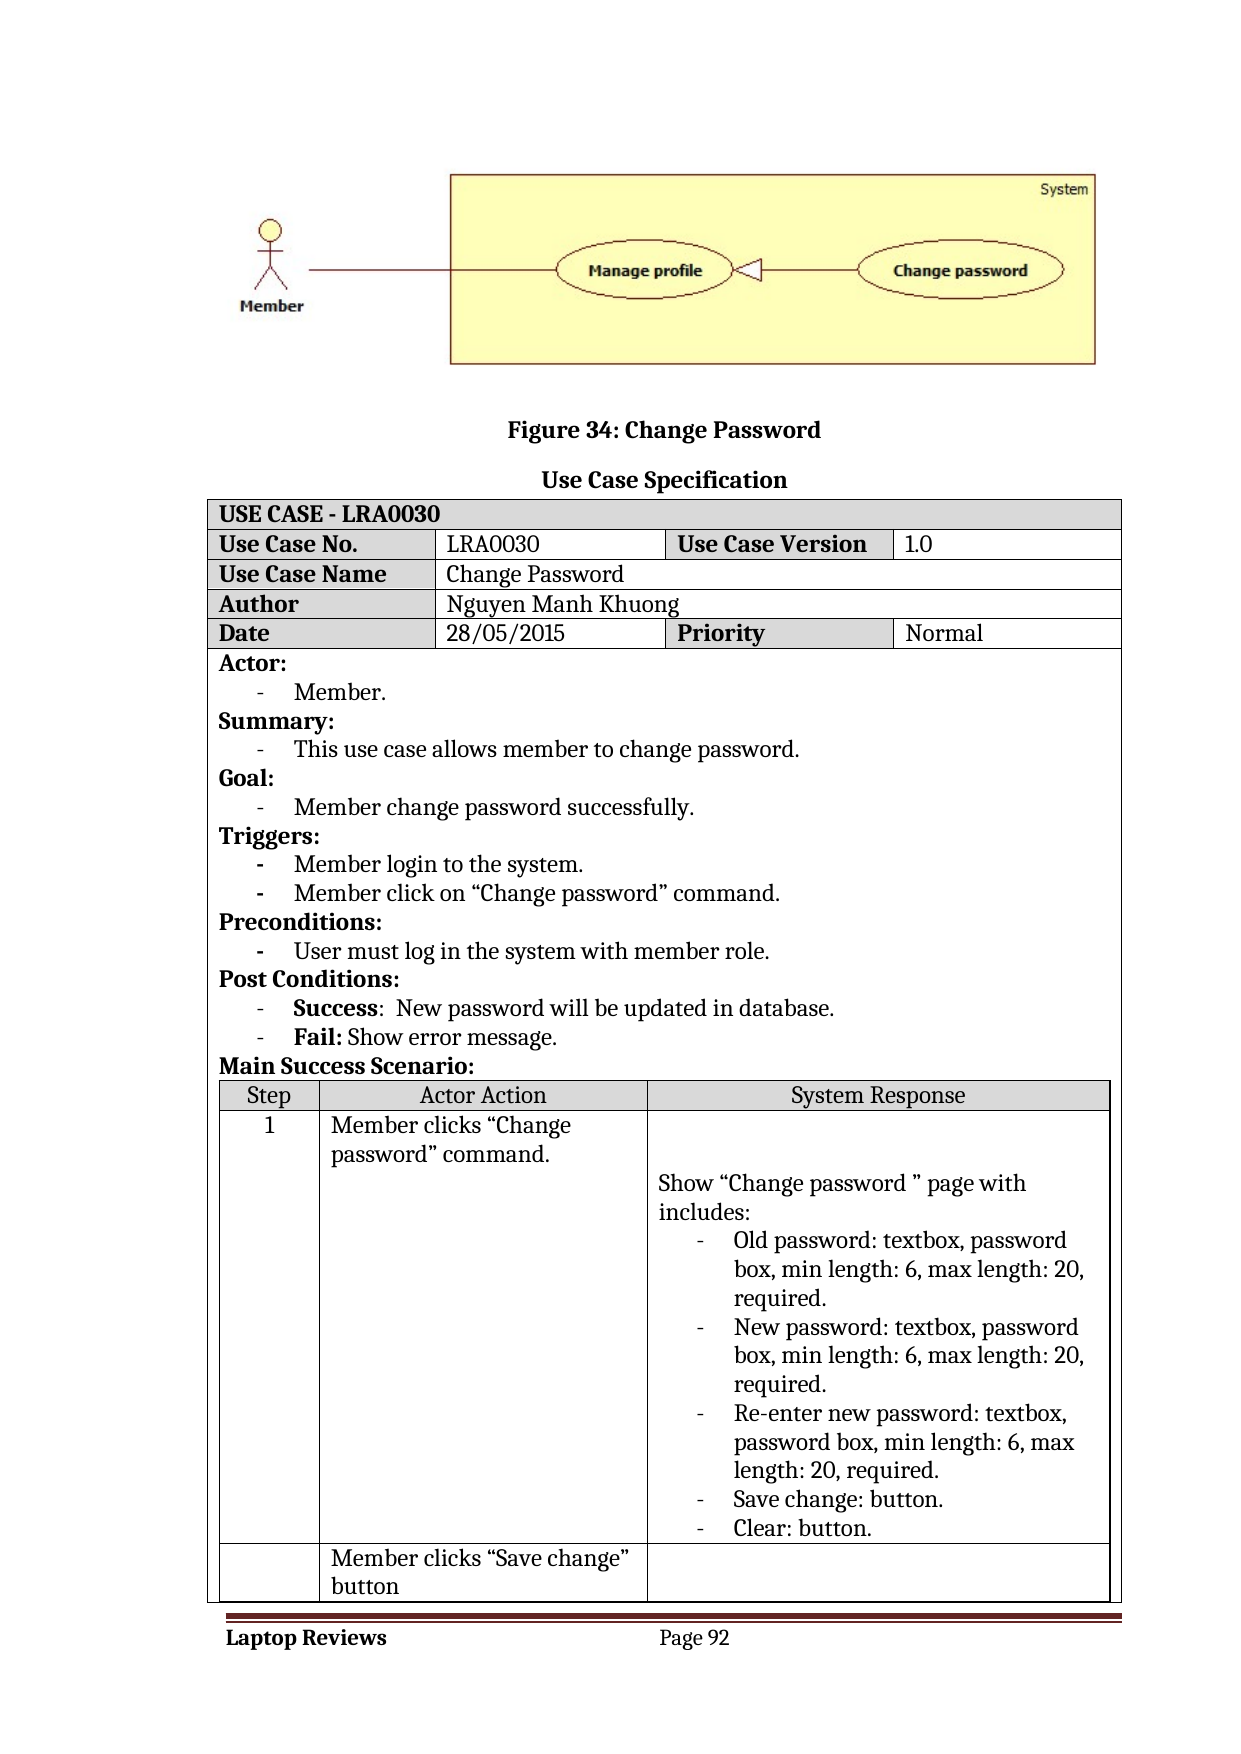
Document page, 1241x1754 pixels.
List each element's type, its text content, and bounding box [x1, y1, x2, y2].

table_cell LRA0030 [436, 530, 665, 559]
table_cell 28/05/2015 [436, 619, 665, 648]
table_cell 1.0 [894, 530, 1121, 559]
table_cell Nguyen Manh Khuong [436, 590, 1121, 618]
subtitle Use Case Specification [207, 466, 1122, 495]
table_header USE CASE - LRA0030 [208, 500, 1121, 529]
table_cell Normal [894, 619, 1121, 648]
picture [206, 147, 1123, 392]
table_cell Date [208, 619, 435, 648]
table_cell Priority [666, 619, 893, 648]
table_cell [208, 649, 1121, 1602]
table_cell Use Case No. [208, 530, 435, 559]
table_cell Author [208, 590, 435, 618]
table_cell Use Case Name [208, 560, 435, 588]
text Figure 34: Change Password [207, 416, 1122, 445]
table_cell Change Password [436, 560, 1121, 588]
table_cell Use Case Version [666, 530, 893, 559]
